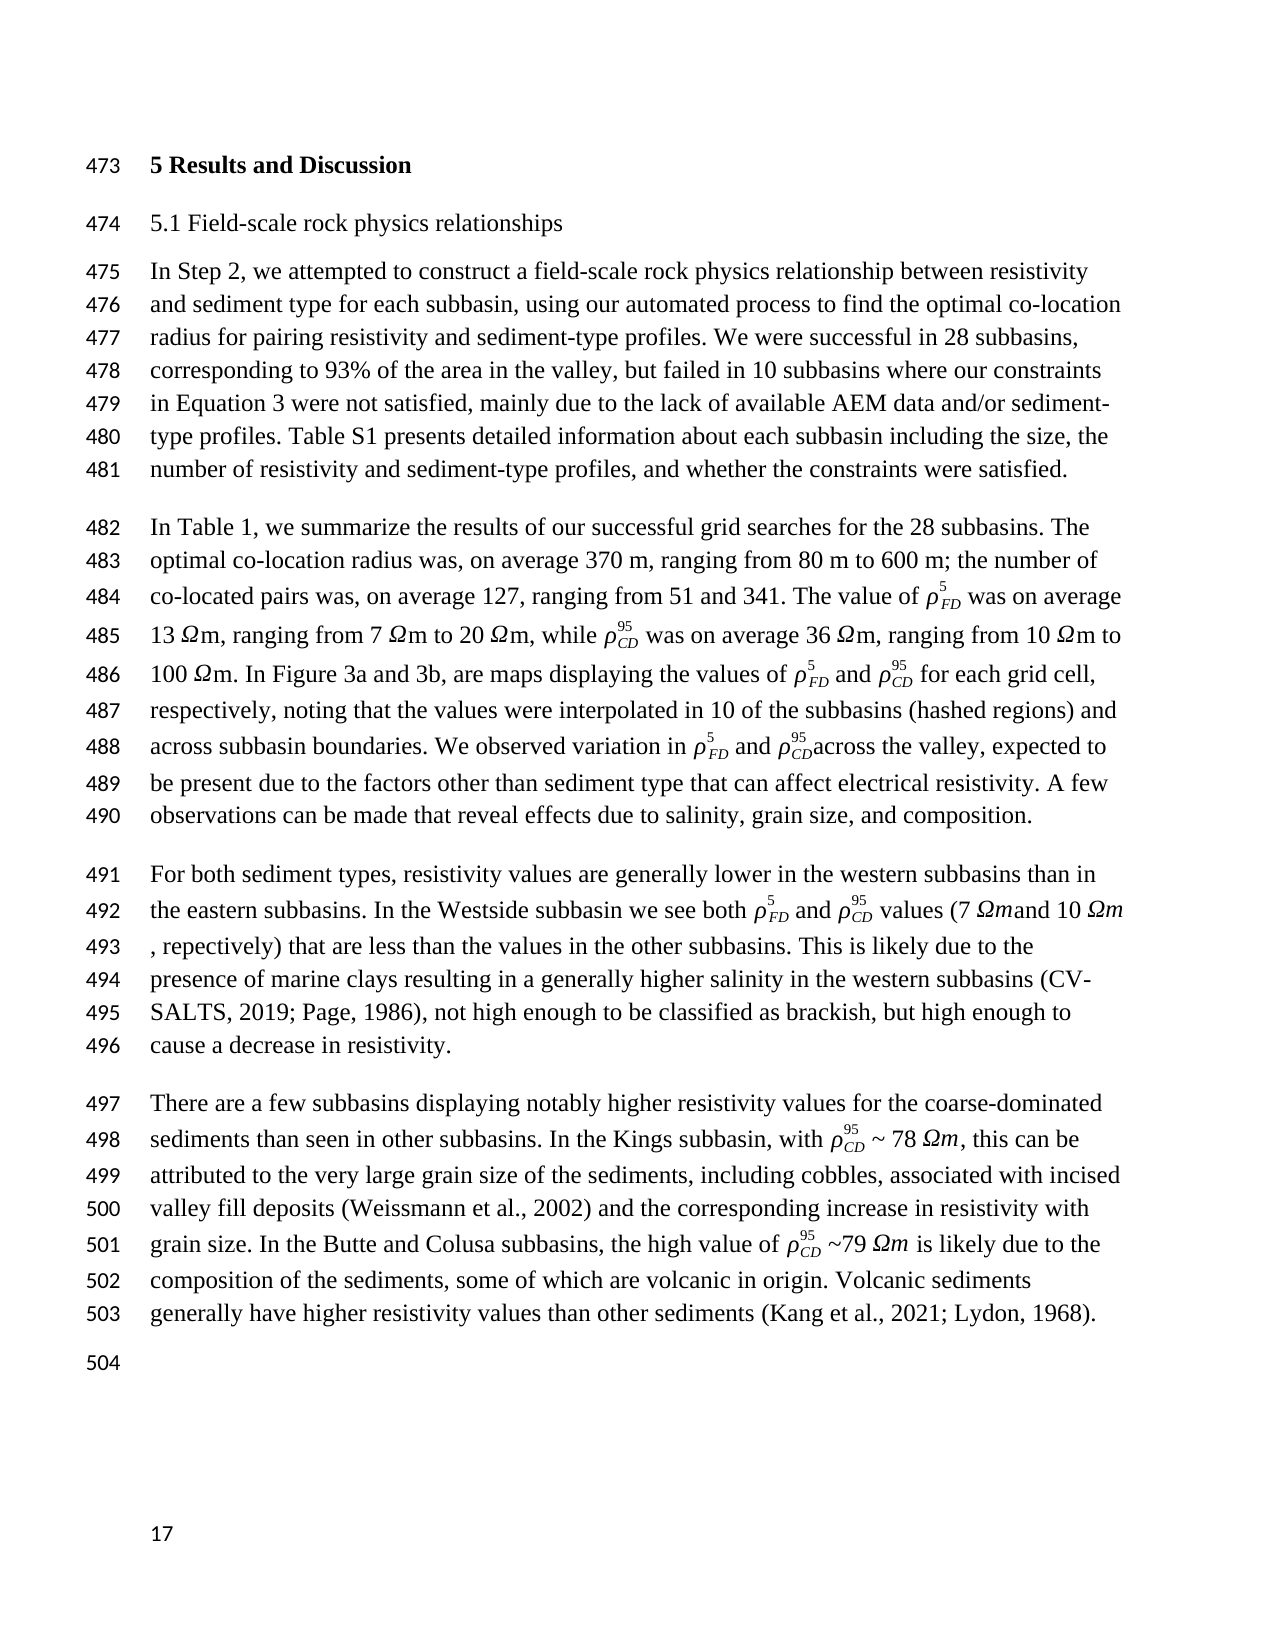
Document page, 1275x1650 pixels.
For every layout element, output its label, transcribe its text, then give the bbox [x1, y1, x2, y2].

text For both sediment types, resistivity values are generally lower in the western subbasins than in the eastern subbasins. In the Westside subbasin we see both and values (7 and 10 , repectively) that are less than the values in the other subbasins. This is likely due to the presence of marine clays resulting in a generally higher salinity in the western subbasins (CV-SALTS, 2019; Page, 1986), not high enough to be classified as brackish, but high enough to cause a decrease in resistivity. [150, 859, 1125, 1059]
text In Step 2, we attempted to construct a field-scale rock physics relationship between resistivity and sediment type for each subbasin, using our automated process to find the optimal co-location radius for pairing resistivity and sediment-type profiles. We were successful in 28 subbasins, corresponding to 93% of the area in the valley, but failed in 10 subbasins where our constraints in Equation 3 were not satisfied, mainly due to the lack of available AEM data and/or sediment-type profiles. Table S1 presents detailed information about each subbasin including the size, the number of resistivity and sediment-type profiles, and whether the constraints were satisfied. [150, 256, 1125, 483]
text There are a few subbasins displaying notably higher resistivity values for the coarse-dominated sediments than seen in other subbasins. In the Kings subbasin, with ~ 78 , this can be attributed to the very large grain size of the sediments, including cobbles, associated with incised valley fill deposits (Weissmann et al., 2002) and the corresponding increase in resistivity with grain size. In the Butte and Colusa subbasins, the high value of ~79 is likely due to the composition of the sediments, some of which are volcanic in origin. Volcanic sediments generally have higher resistivity values than other sediments (Kang et al., 2021; Lydon, 1968). [150, 1088, 1125, 1327]
text 5.1 Field-scale rock physics relationships [150, 208, 1125, 237]
text In Table 1, we summarize the results of our successful grid searches for the 28 subbasins. The optimal co-location radius was, on average 370 m, ranging from 80 m to 600 m; the number of co-located pairs was, on average 127, ranging from 51 and 341. The value of was on average 13 m, ranging from 7 m to 20 m, while was on average 36 m, ranging from 10 m to 100 m. In Figure 3a and 3b, are maps displaying the values of and for each grid cell, respectively, noting that the values were interpolated in 10 of the subbasins (hashed regions) and across subbasin boundaries. We observed variation in and across the valley, expected to be present due to the factors other than sediment type that can affect electrical resistivity. A few observations can be made that reveal effects due to salinity, grain size, and composition. [150, 512, 1125, 829]
text 5 Results and Discussion [150, 150, 1125, 179]
